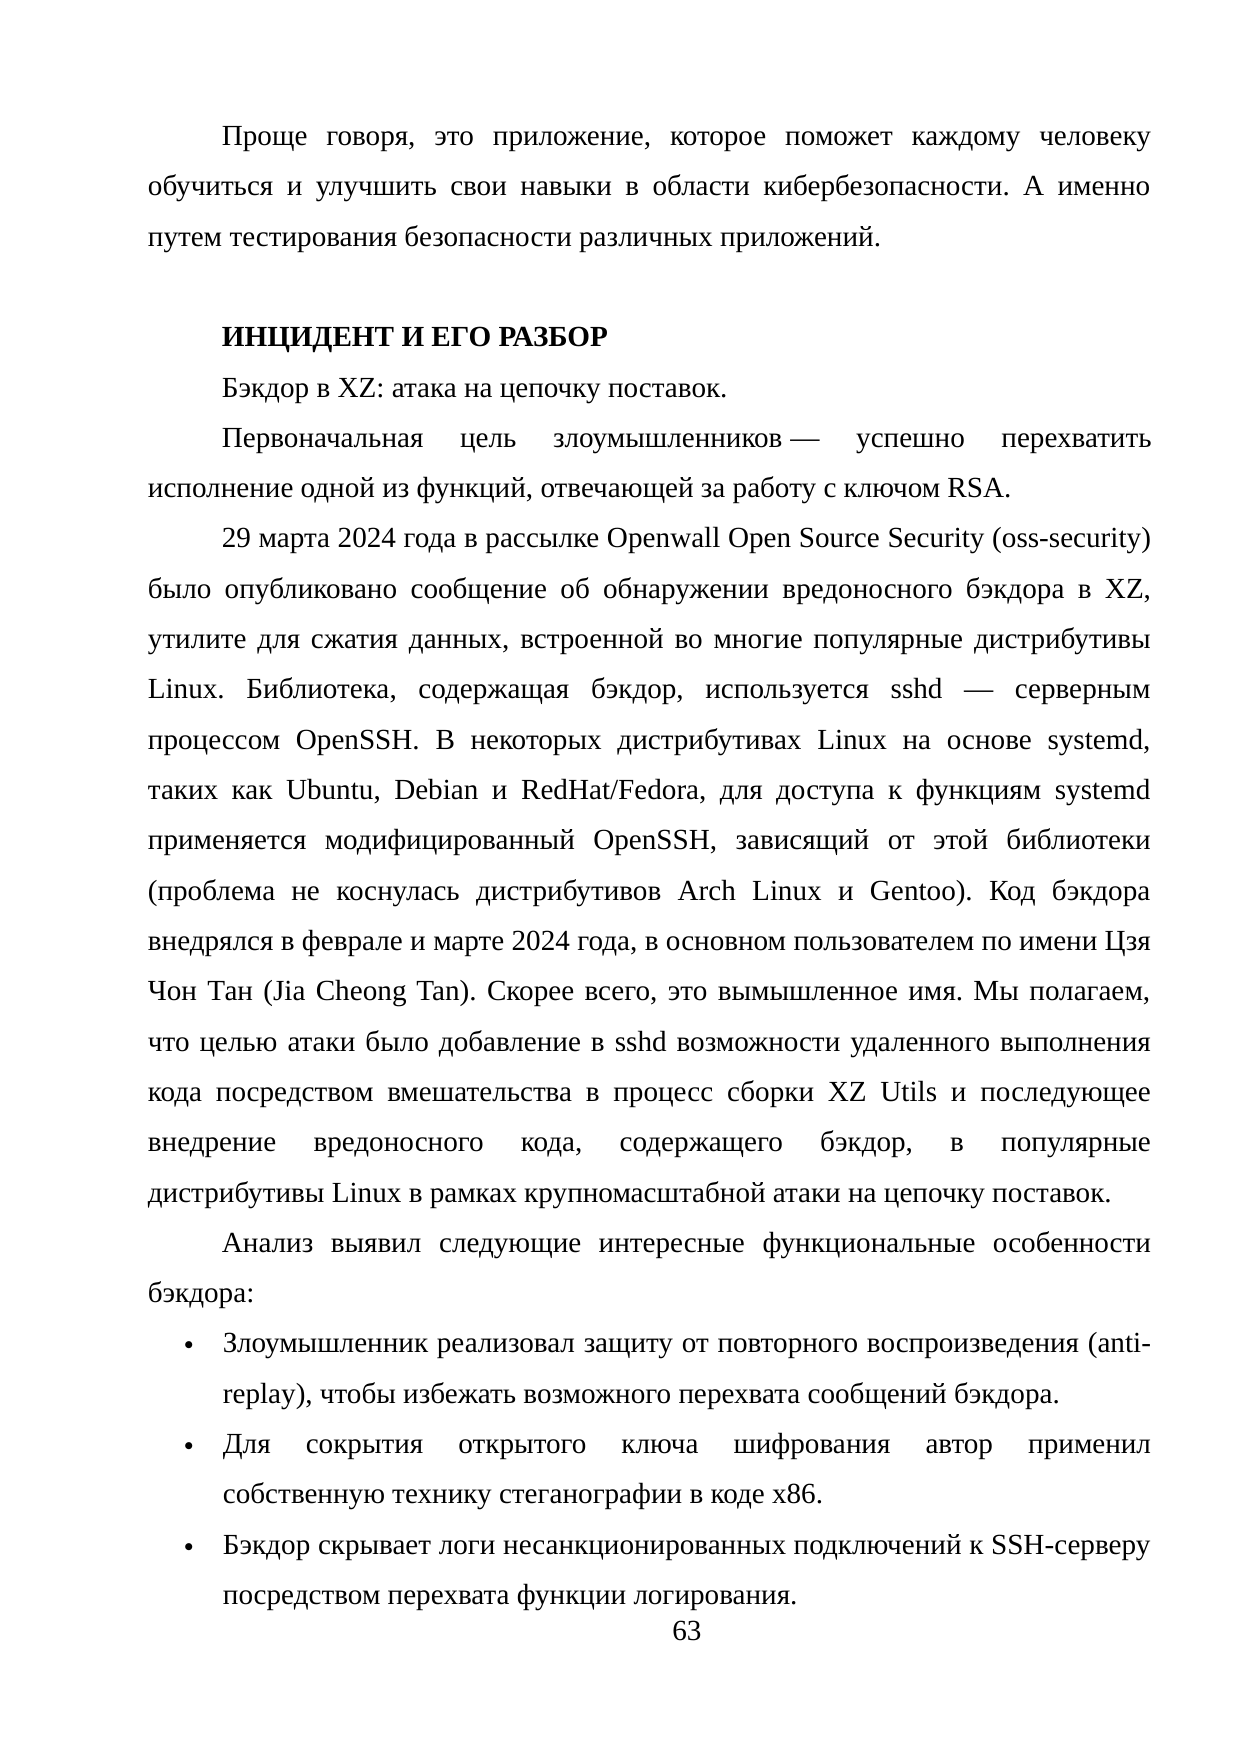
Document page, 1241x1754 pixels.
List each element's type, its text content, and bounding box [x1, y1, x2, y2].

subtitle ИНЦИДЕНТ И ЕГО РАЗБОР [148, 319, 1152, 353]
list Злоумышленник реализовал защиту от повторного воспроизведения (anti-replay), чтобы избежать возможного перехвата сообщений бэкдора. [185, 1326, 1152, 1409]
list Для сокрытия открытого ключа шифрования автор применил собственную технику стеганографии в коде x86. [185, 1426, 1152, 1510]
text Анализ выявил следующие интересные функциональные особенности бэкдора: [148, 1225, 1152, 1309]
text Первоначальная цель злоумышленников — успешно перехватить исполнение одной из функций, отвечающей за работу с ключом RSA. [148, 420, 1152, 504]
text Проще говоря, это приложение, которое поможет каждому человеку обучиться и улучшить свои навыки в области кибербезопасности. А именно путем тестирования безопасности различных приложений. [148, 118, 1152, 252]
text 29 марта 2024 года в рассылке Openwall Open Source Security (oss-security) было опубликовано сообщение об обнаружении вредоносного бэкдора в XZ, утилите для сжатия данных, встроенной во многие популярные дистрибутивы Linux. Библиотека, содержащая бэкдор, используется sshd — серверным процессом OpenSSH. В некоторых дистрибутивах Linux на основе systemd, таких как Ubuntu, Debian и RedHat/Fedora, для доступа к функциям systemd применяется модифицированный OpenSSH, зависящий от этой библиотеки (проблема не коснулась дистрибутивов Arch Linux и Gentoo). Код бэкдора внедрялся в феврале и марте 2024 года, в основном пользователем по имени Цзя Чон Тан (Jia Cheong Tan). Скорее всего, это вымышленное имя. Мы полагаем, что целью атаки было добавление в sshd возможности удаленного выполнения кода посредством вмешательства в процесс сборки XZ Utils и последующее внедрение вредоносного кода, содержащего бэкдор, в популярные дистрибутивы Linux в рамках крупномасштабной атаки на цепочку поставок. [148, 521, 1152, 1208]
list Бэкдор скрывает логи несанкционированных подключений к SSH-серверу посредством перехвата функции логирования. [185, 1527, 1152, 1611]
text Бэкдор в XZ: атака на цепочку поставок. [148, 370, 1152, 403]
